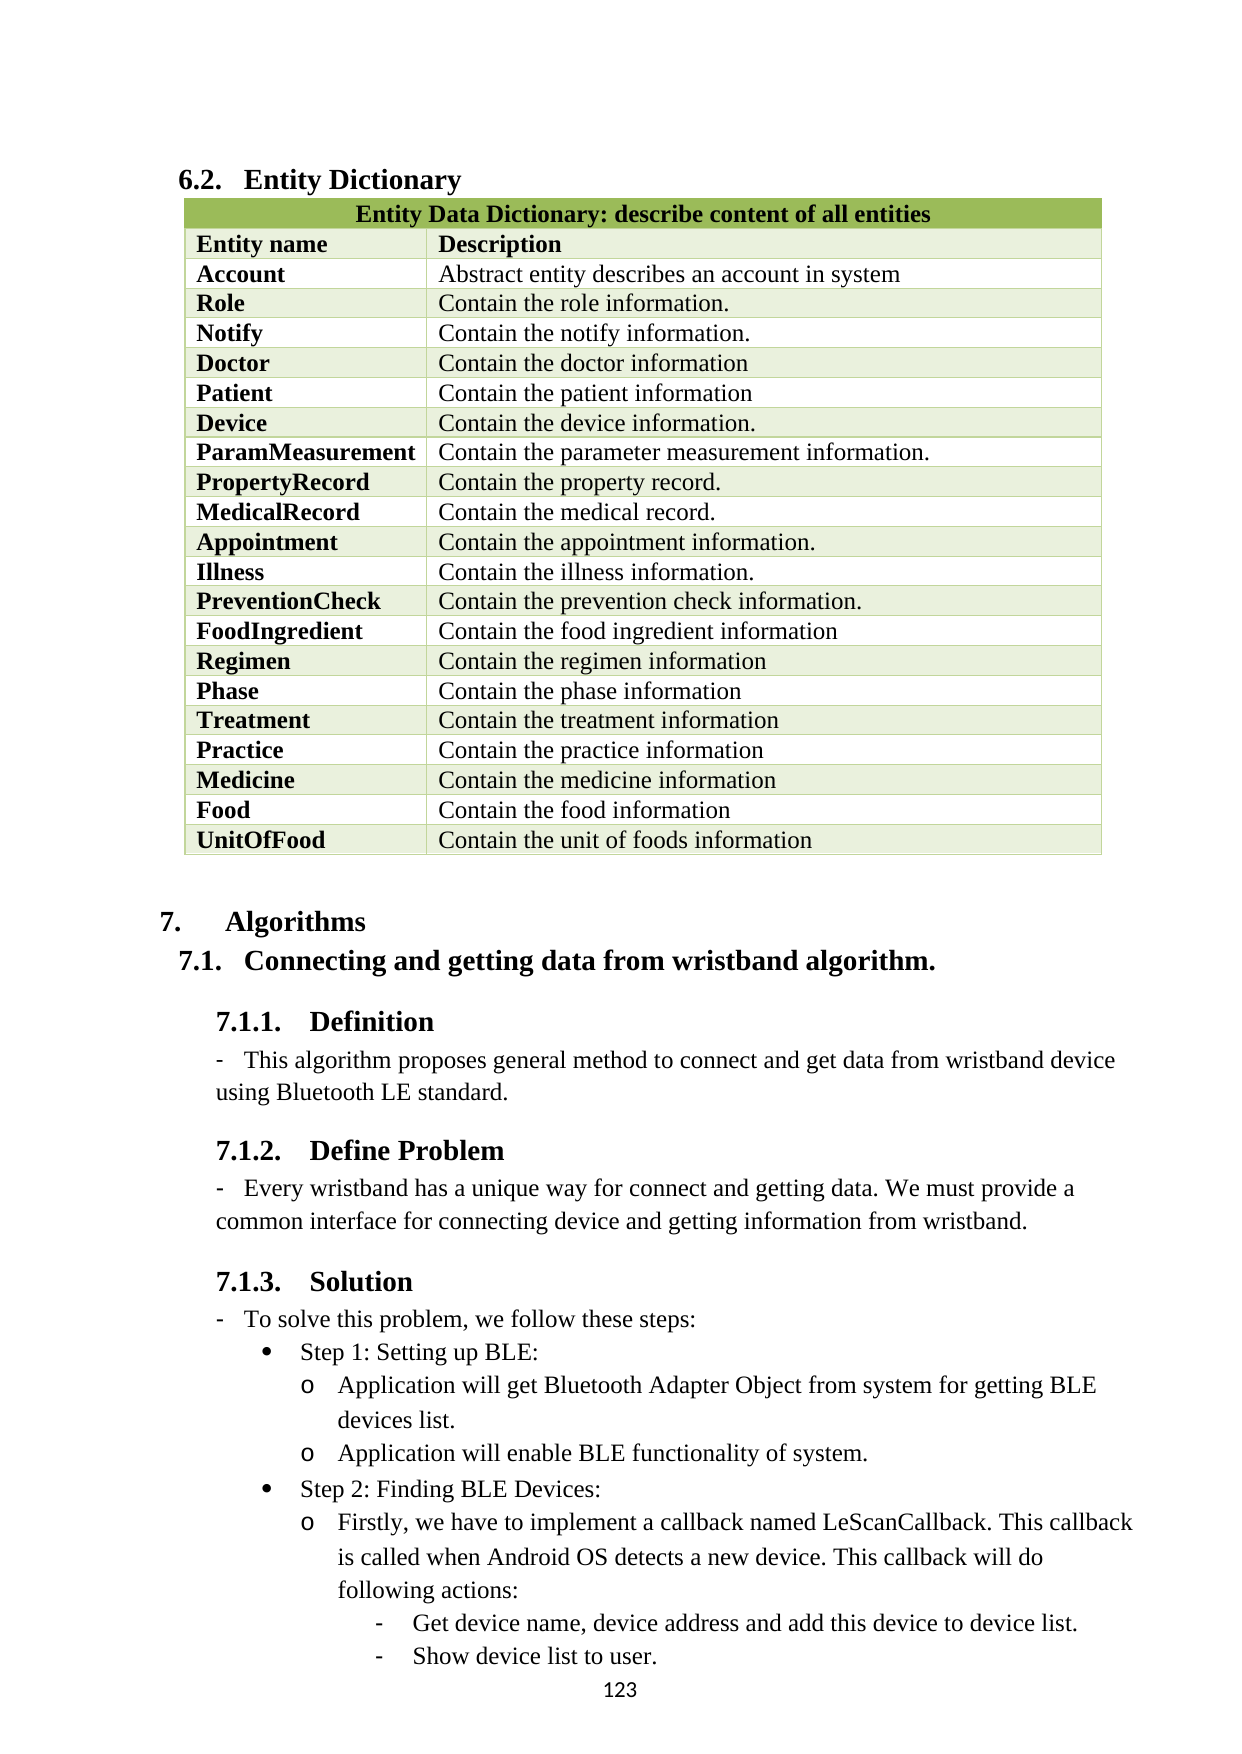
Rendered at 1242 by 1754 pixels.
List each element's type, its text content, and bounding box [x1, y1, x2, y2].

subtitle Definition [216, 1004, 1146, 1038]
table_cell Practice [186, 735, 426, 764]
table_cell Contain the unit of foods information [427, 825, 1101, 853]
table_cell MedicalRecord [186, 497, 426, 526]
list Application will enable BLE functionality of system. [300, 1438, 1146, 1469]
table_cell Contain the doctor information [427, 348, 1101, 377]
subtitle Connecting and getting data from wristband algorithm. [169, 943, 1146, 977]
table_cell Contain the parameter measurement information. [427, 438, 1101, 466]
table_cell Contain the food information [427, 795, 1101, 824]
table_header Entity Data Dictionary: describe content of all entities [186, 199, 1101, 228]
table_cell UnitOfFood [186, 825, 426, 853]
table_cell PreventionCheck [186, 586, 426, 615]
table_cell Contain the phase information [427, 676, 1101, 704]
table_cell Entity name [186, 229, 426, 258]
table_cell PropertyRecord [186, 467, 426, 496]
table_cell Contain the device information. [427, 408, 1101, 436]
table_cell Appointment [186, 527, 426, 556]
table_cell Patient [186, 378, 426, 407]
table_cell Role [186, 289, 426, 317]
list Step 1: Setting up BLE: [262, 1337, 1146, 1366]
subtitle Solution [216, 1264, 1146, 1298]
table_cell Doctor [186, 348, 426, 377]
list Application will get Bluetooth Adapter Object from system for getting BLE devices list. [300, 1370, 1146, 1434]
table_cell Contain the patient information [427, 378, 1101, 407]
table_cell Notify [186, 318, 426, 347]
table_cell Contain the prevention check information. [427, 586, 1101, 615]
table_cell FoodIngredient [186, 616, 426, 645]
list Step 2: Finding BLE Devices: [262, 1474, 1146, 1502]
list Firstly, we have to implement a callback named LeScanCallback. This callback is called when Android OS detects a new device. This callback will do following actions: [300, 1507, 1146, 1603]
table_cell Contain the food ingredient information [427, 616, 1101, 645]
table_cell Food [186, 795, 426, 824]
list Show device list to user. [375, 1641, 1146, 1670]
table_cell Medicine [186, 765, 426, 794]
table_cell Contain the regimen information [427, 646, 1101, 675]
subtitle Entity Dictionary [169, 162, 1146, 196]
table_cell ParamMeasurement [186, 438, 426, 466]
list Every wristband has a unique way for connect and getting data. We must provide a common interface for connecting device and getting information from wristband. [216, 1173, 1146, 1235]
subtitle Algorithms [159, 904, 1146, 937]
table_cell Contain the medicine information [427, 765, 1101, 794]
subtitle Define Problem [216, 1133, 1146, 1167]
table_cell Account [186, 259, 426, 287]
table_cell Phase [186, 676, 426, 704]
table_cell Contain the medical record. [427, 497, 1101, 526]
table_cell Contain the appointment information. [427, 527, 1101, 556]
table_cell Regimen [186, 646, 426, 675]
table_cell Contain the role information. [427, 289, 1101, 317]
list Get device name, device address and add this device to device list. [375, 1608, 1146, 1637]
table_cell Treatment [186, 706, 426, 734]
table_cell Contain the notify information. [427, 318, 1101, 347]
table_cell Description [427, 229, 1101, 258]
list This algorithm proposes general method to connect and get data from wristband device using Bluetooth LE standard. [216, 1044, 1146, 1106]
table_cell Contain the practice information [427, 735, 1101, 764]
table_cell Contain the property record. [427, 467, 1101, 496]
list To solve this problem, we follow these steps: [216, 1304, 1146, 1333]
table_cell Contain the illness information. [427, 557, 1101, 585]
table_cell Illness [186, 557, 426, 585]
table_cell Device [186, 408, 426, 436]
table_cell Contain the treatment information [427, 706, 1101, 734]
table_cell Abstract entity describes an account in system [427, 259, 1101, 287]
